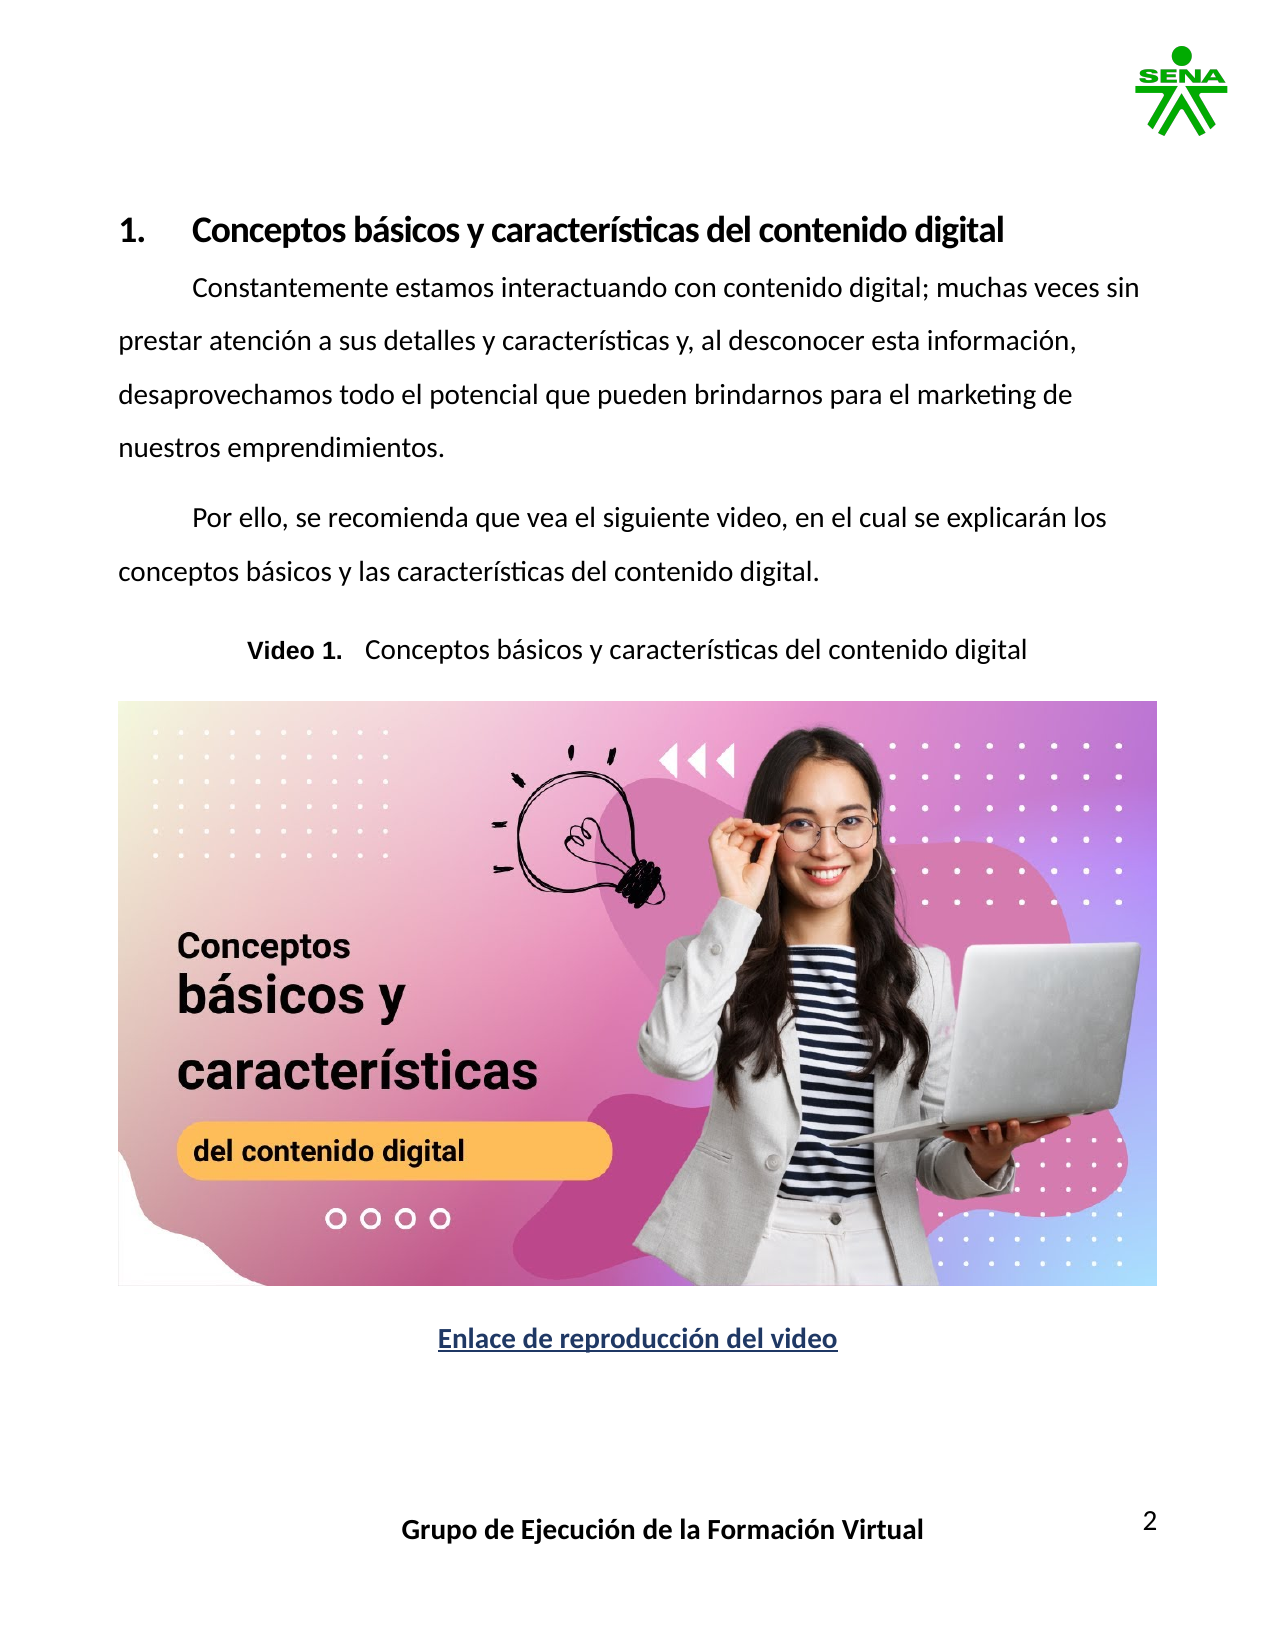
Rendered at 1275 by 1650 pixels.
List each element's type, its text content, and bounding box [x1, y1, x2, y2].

text Por ello, se recomienda que vea el siguiente video, en el cual se explicarán los conceptos básicos y las características del contenido digital. [118, 499, 1157, 588]
picture [1135, 46, 1228, 136]
text Constantemente estamos interactuando con contenido digital; muchas veces sin prestar atención a sus detalles y características y, al desconocer esta información, desaprovechamos todo el potencial que pueden brindarnos para el marketing de nuestros emprendimientos. [118, 269, 1157, 465]
text Conceptos básicos y características del contenido digital [118, 631, 1157, 667]
text Enlace de reproducción del video [118, 1320, 1157, 1356]
subtitle Conceptos básicos y características del contenido digital [118, 206, 1157, 252]
picture [118, 701, 1157, 1286]
